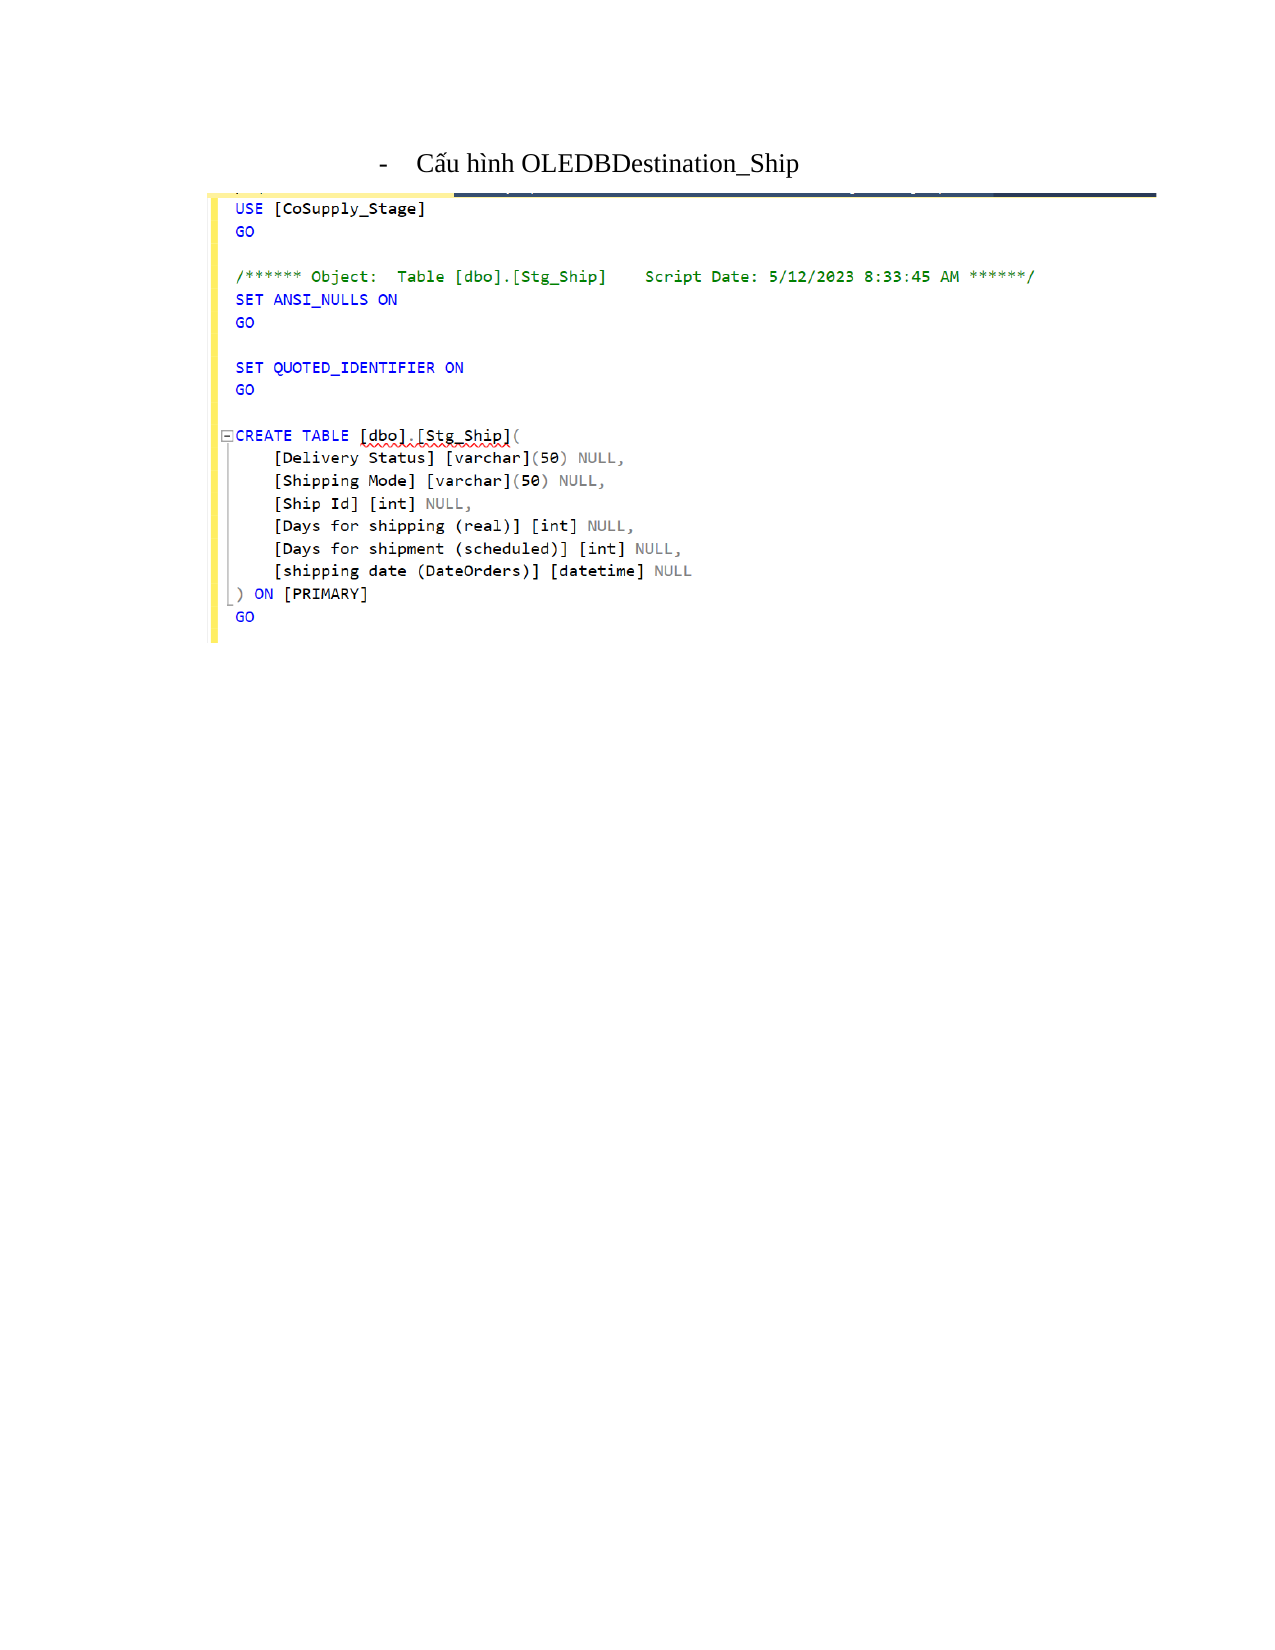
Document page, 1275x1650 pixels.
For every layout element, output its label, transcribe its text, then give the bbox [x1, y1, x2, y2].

picture [207, 193, 1157, 643]
list Cấu hình OLEDBDestination_Ship [378, 147, 1156, 178]
